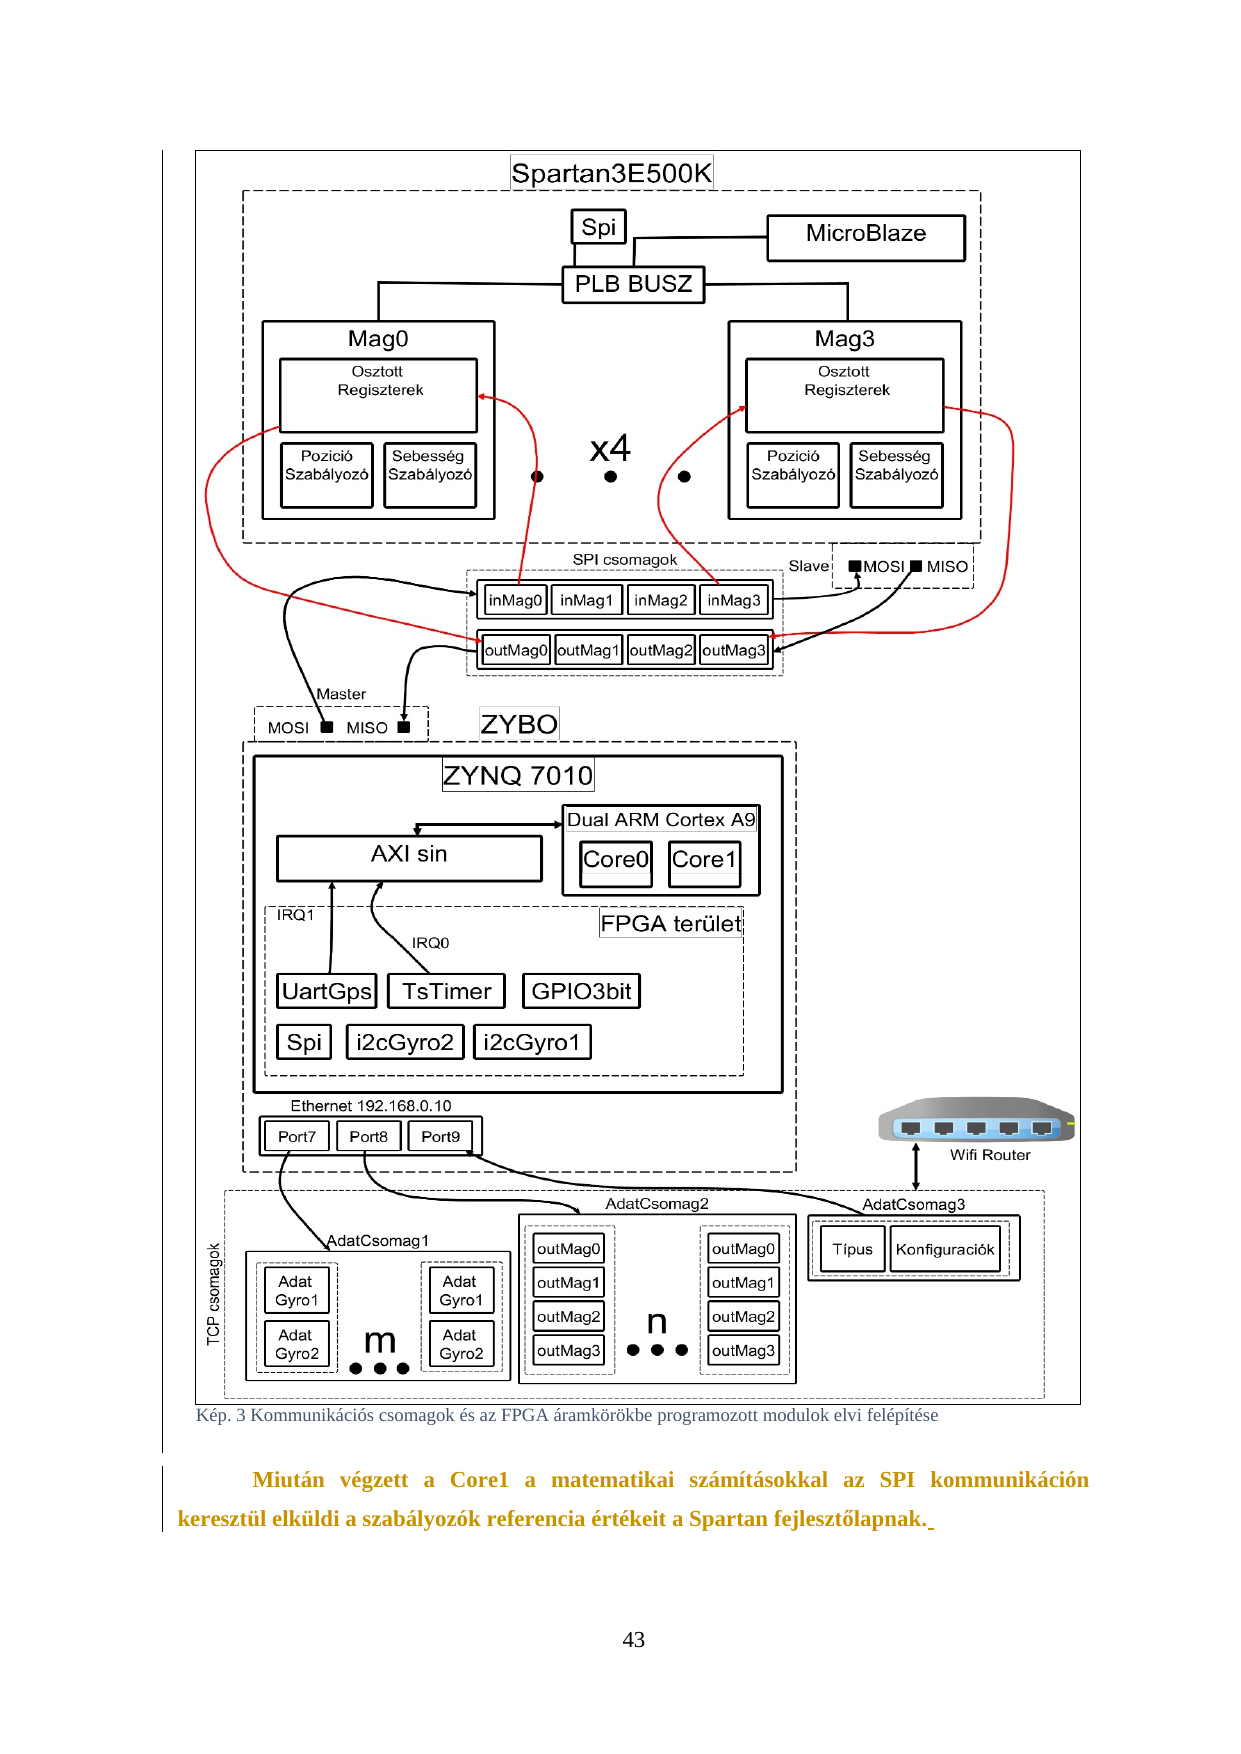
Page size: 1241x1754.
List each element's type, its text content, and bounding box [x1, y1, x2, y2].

text Miután végzett a Core1 a matematikai számításokkal az SPI kommunikáción keresztül elküldi a szabályozók referencia értékeit a Spartan fejlesztőlapnak. [177, 1466, 1090, 1532]
picture [196, 151, 1080, 1404]
